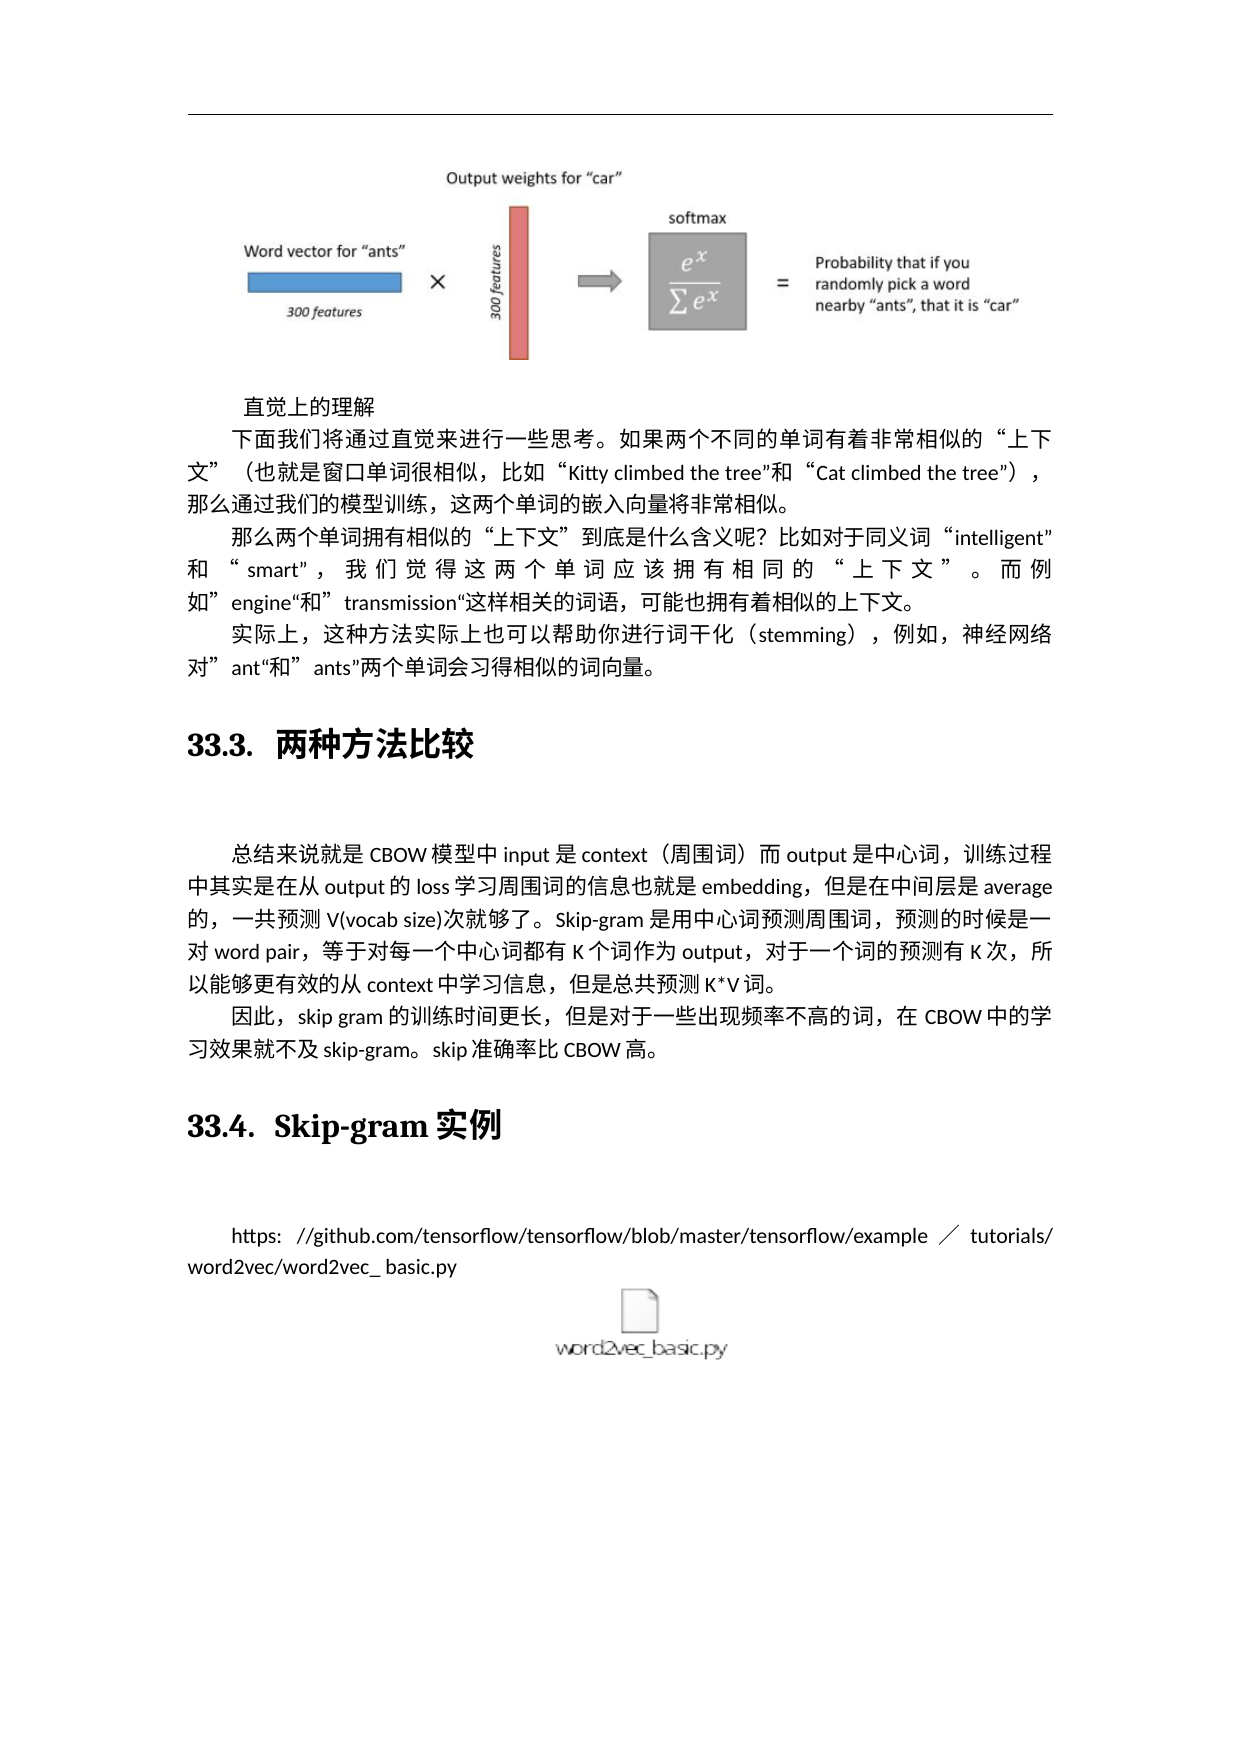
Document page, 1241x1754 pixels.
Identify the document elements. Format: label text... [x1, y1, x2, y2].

text 那么两个单词拥有相似的“上下文”到底是什么含义呢？比如对于同义词“intelligent”和“smart”，我们觉得这两个单词应该拥有相同的“上下文”。而例如”engine“和”transmission“这样相关的词语，可能也拥有着相似的上下文。 [187, 519, 1053, 617]
subtitle Skip-gram实例 [187, 1091, 1053, 1156]
picture [231, 162, 1032, 360]
text 因此，skip gram的训练时间更长，但是对于一些出现频率不高的词，在CBOW中的学习效果就不及skip-gram。skip准确率比CBOW高。 [187, 999, 1053, 1064]
text https: //github.com/tensorflow/tensorflow/blob/master/tensorflow/example／tutorials/word2vec/word2vec_ basic.py [187, 1218, 1053, 1283]
text 下面我们将通过直觉来进行一些思考。如果两个不同的单词有着非常相似的“上下文”（也就是窗口单词很相似，比如“Kitty climbed the tree”和“Cat climbed the tree”），那么通过我们的模型训练，这两个单词的嵌入向量将非常相似。 [187, 422, 1053, 519]
text 实际上，这种方法实际上也可以帮助你进行词干化（stemming），例如，神经网络对”ant“和”ants”两个单词会习得相似的词向量。 [187, 617, 1053, 682]
text 总结来说就是CBOW模型中input是context（周围词）而output是中心词，训练过程中其实是在从output的loss学习周围词的信息也就是embedding，但是在中间层是average的，一共预测V(vocab size)次就够了。Skip-gram是用中心词预测周围词，预测的时候是一对word pair，等于对每一个中心词都有K个词作为output，对于一个词的预测有K次，所以能够更有效的从context中学习信息，但是总共预测K*V词。 [187, 836, 1053, 999]
text 直觉上的理解 [187, 389, 1053, 422]
subtitle 两种方法比较 [187, 709, 1053, 774]
